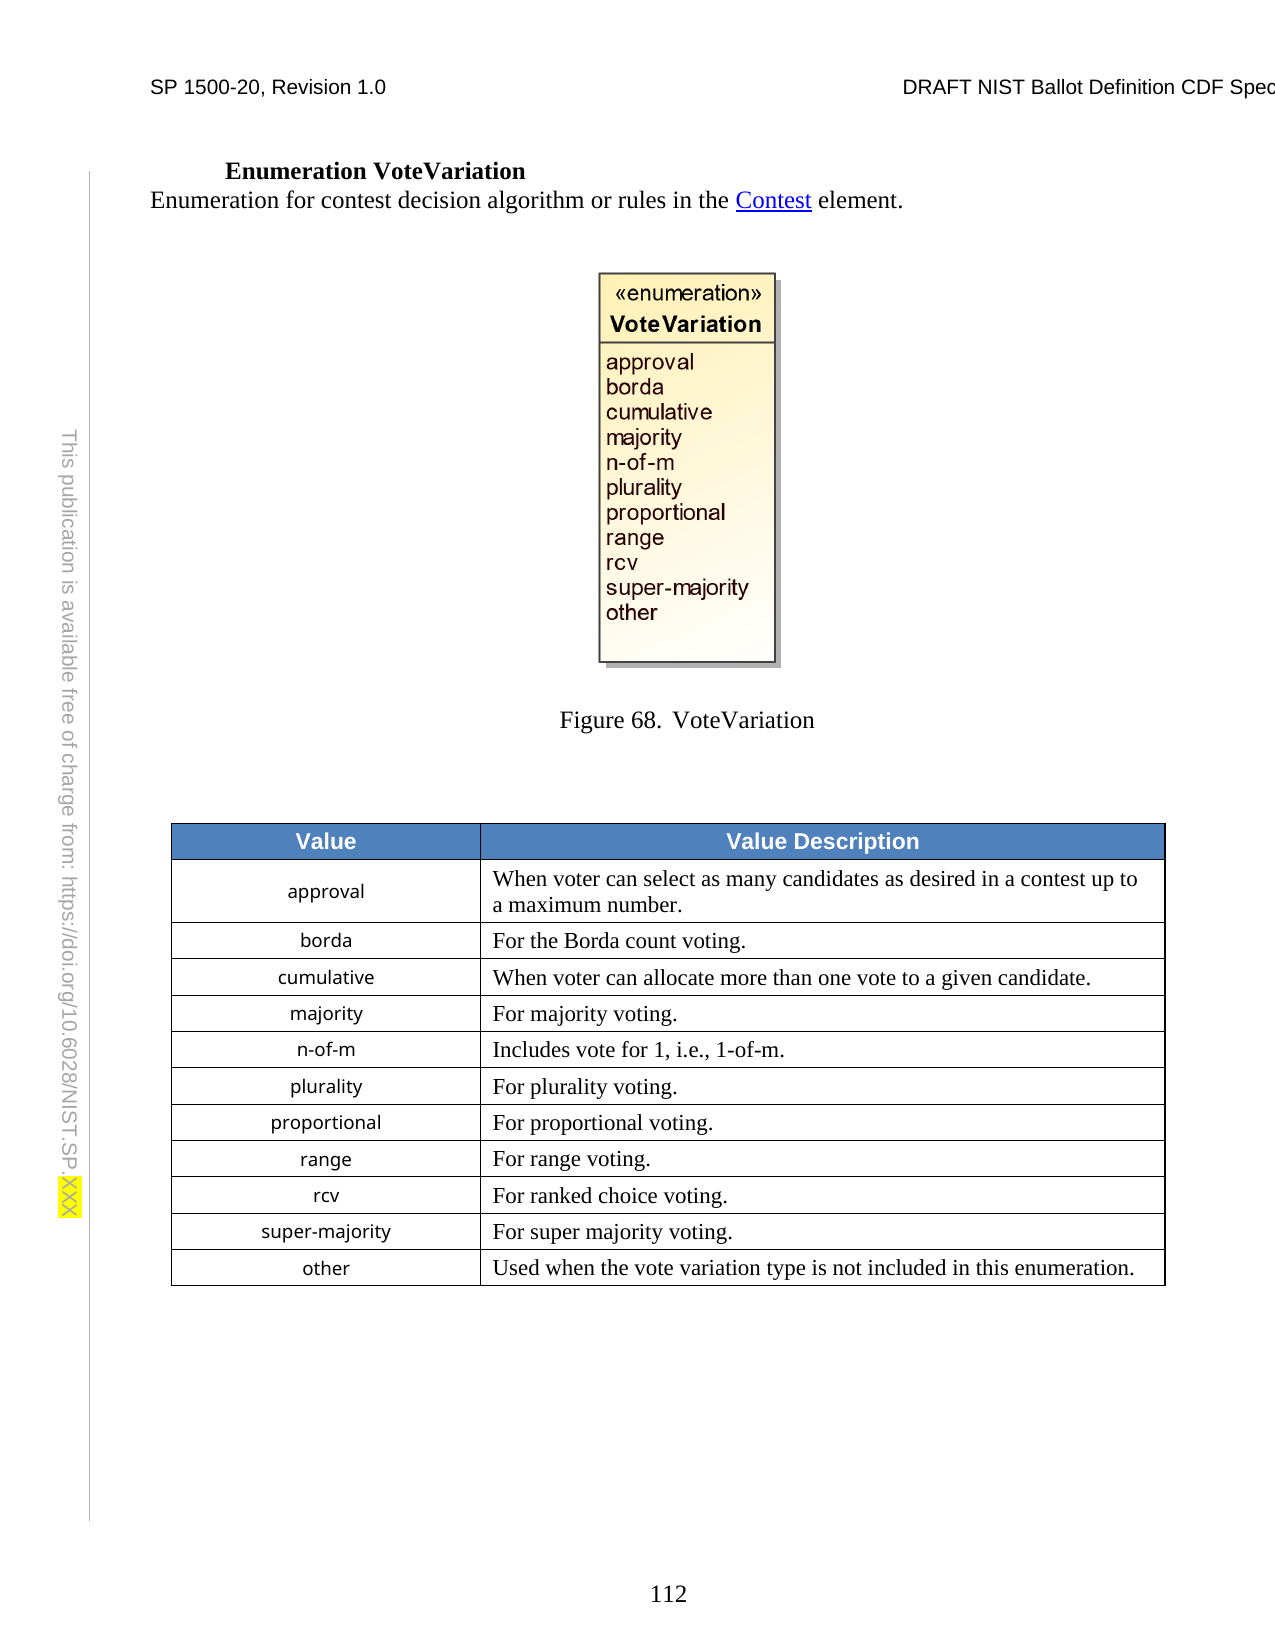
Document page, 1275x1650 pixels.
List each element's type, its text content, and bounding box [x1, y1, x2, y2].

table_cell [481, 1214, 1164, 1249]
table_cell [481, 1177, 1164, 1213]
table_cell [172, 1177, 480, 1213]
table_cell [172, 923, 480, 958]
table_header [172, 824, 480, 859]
picture [568, 242, 806, 693]
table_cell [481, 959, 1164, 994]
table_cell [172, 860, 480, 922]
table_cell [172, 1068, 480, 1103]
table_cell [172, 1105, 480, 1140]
list VoteVariation [187, 705, 1186, 734]
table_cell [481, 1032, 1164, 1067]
text Enumeration for contest decision algorithm or rules in the Contest element. [150, 185, 1186, 214]
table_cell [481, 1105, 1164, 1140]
subtitle Enumeration VoteVariation [150, 156, 1186, 185]
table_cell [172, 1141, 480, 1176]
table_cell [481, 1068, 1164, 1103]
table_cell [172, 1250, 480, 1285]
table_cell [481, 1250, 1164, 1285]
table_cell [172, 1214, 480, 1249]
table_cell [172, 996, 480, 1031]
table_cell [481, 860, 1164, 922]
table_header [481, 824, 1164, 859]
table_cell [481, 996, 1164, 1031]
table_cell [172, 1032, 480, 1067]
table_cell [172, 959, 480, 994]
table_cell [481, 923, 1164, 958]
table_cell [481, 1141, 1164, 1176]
